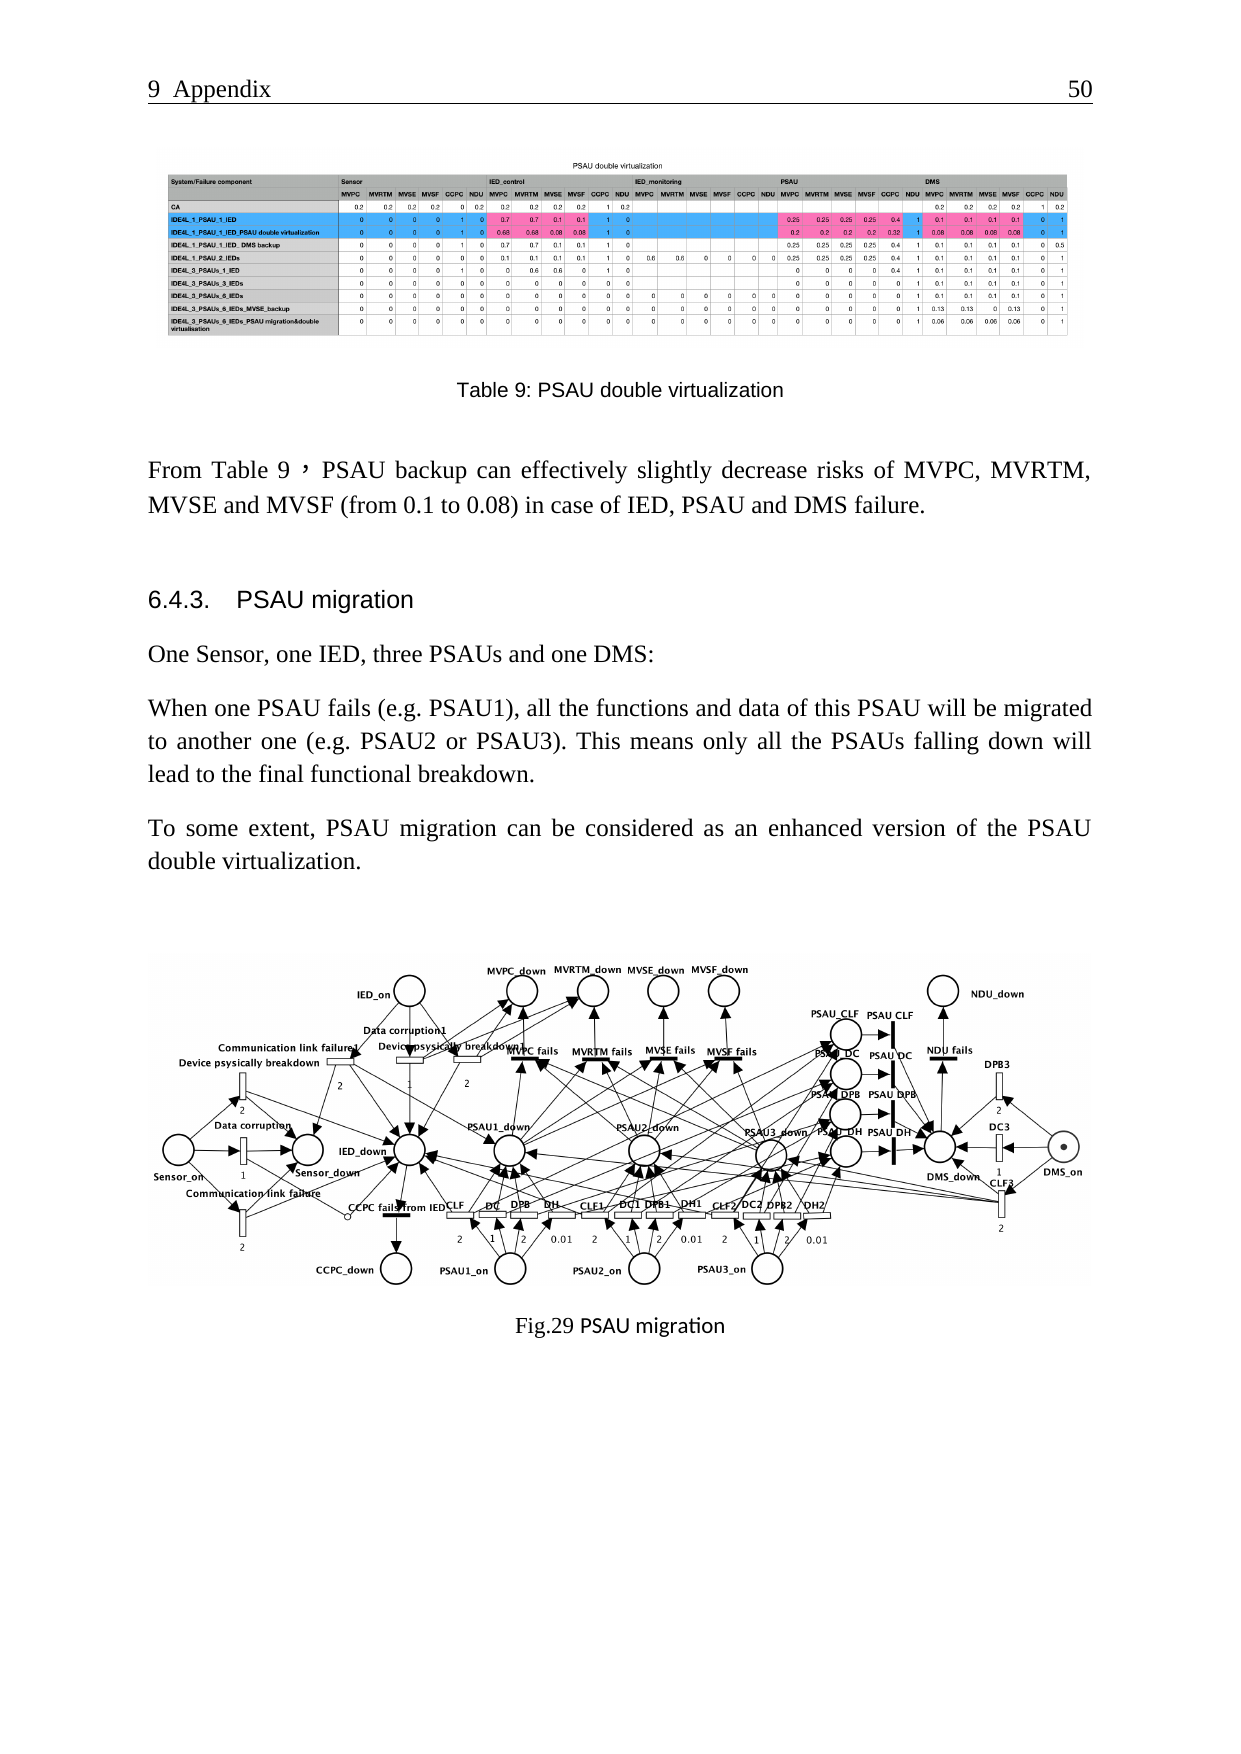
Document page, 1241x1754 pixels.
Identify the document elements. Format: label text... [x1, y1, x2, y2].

text To some extent, PSAU migration can be considered as an enhanced version of the PSAU double virtualization. [148, 813, 1093, 874]
text Table 9: PSAU double virtualization [148, 378, 1093, 402]
text From Table 9，PSAU backup can effectively slightly decrease risks of MVPC, MVRTM, MVSE and MVSF (from 0.1 to 0.08) in case of IED, PSAU and DMS failure. [148, 451, 1093, 518]
picture [147, 953, 1092, 1286]
text Fig.29 PSAU migration [148, 1311, 1093, 1339]
picture [155, 147, 1085, 348]
text One Sensor, one IED, three PSAUs and one DMS: [148, 639, 1093, 668]
text When one PSAU fails (e.g. PSAU1), all the functions and data of this PSAU will be migrated to another one (e.g. PSAU2 or PSAU3). This means only all the PSAUs falling down will lead to the final functional breakdown. [148, 693, 1093, 788]
title PSAU migration [148, 585, 1093, 614]
